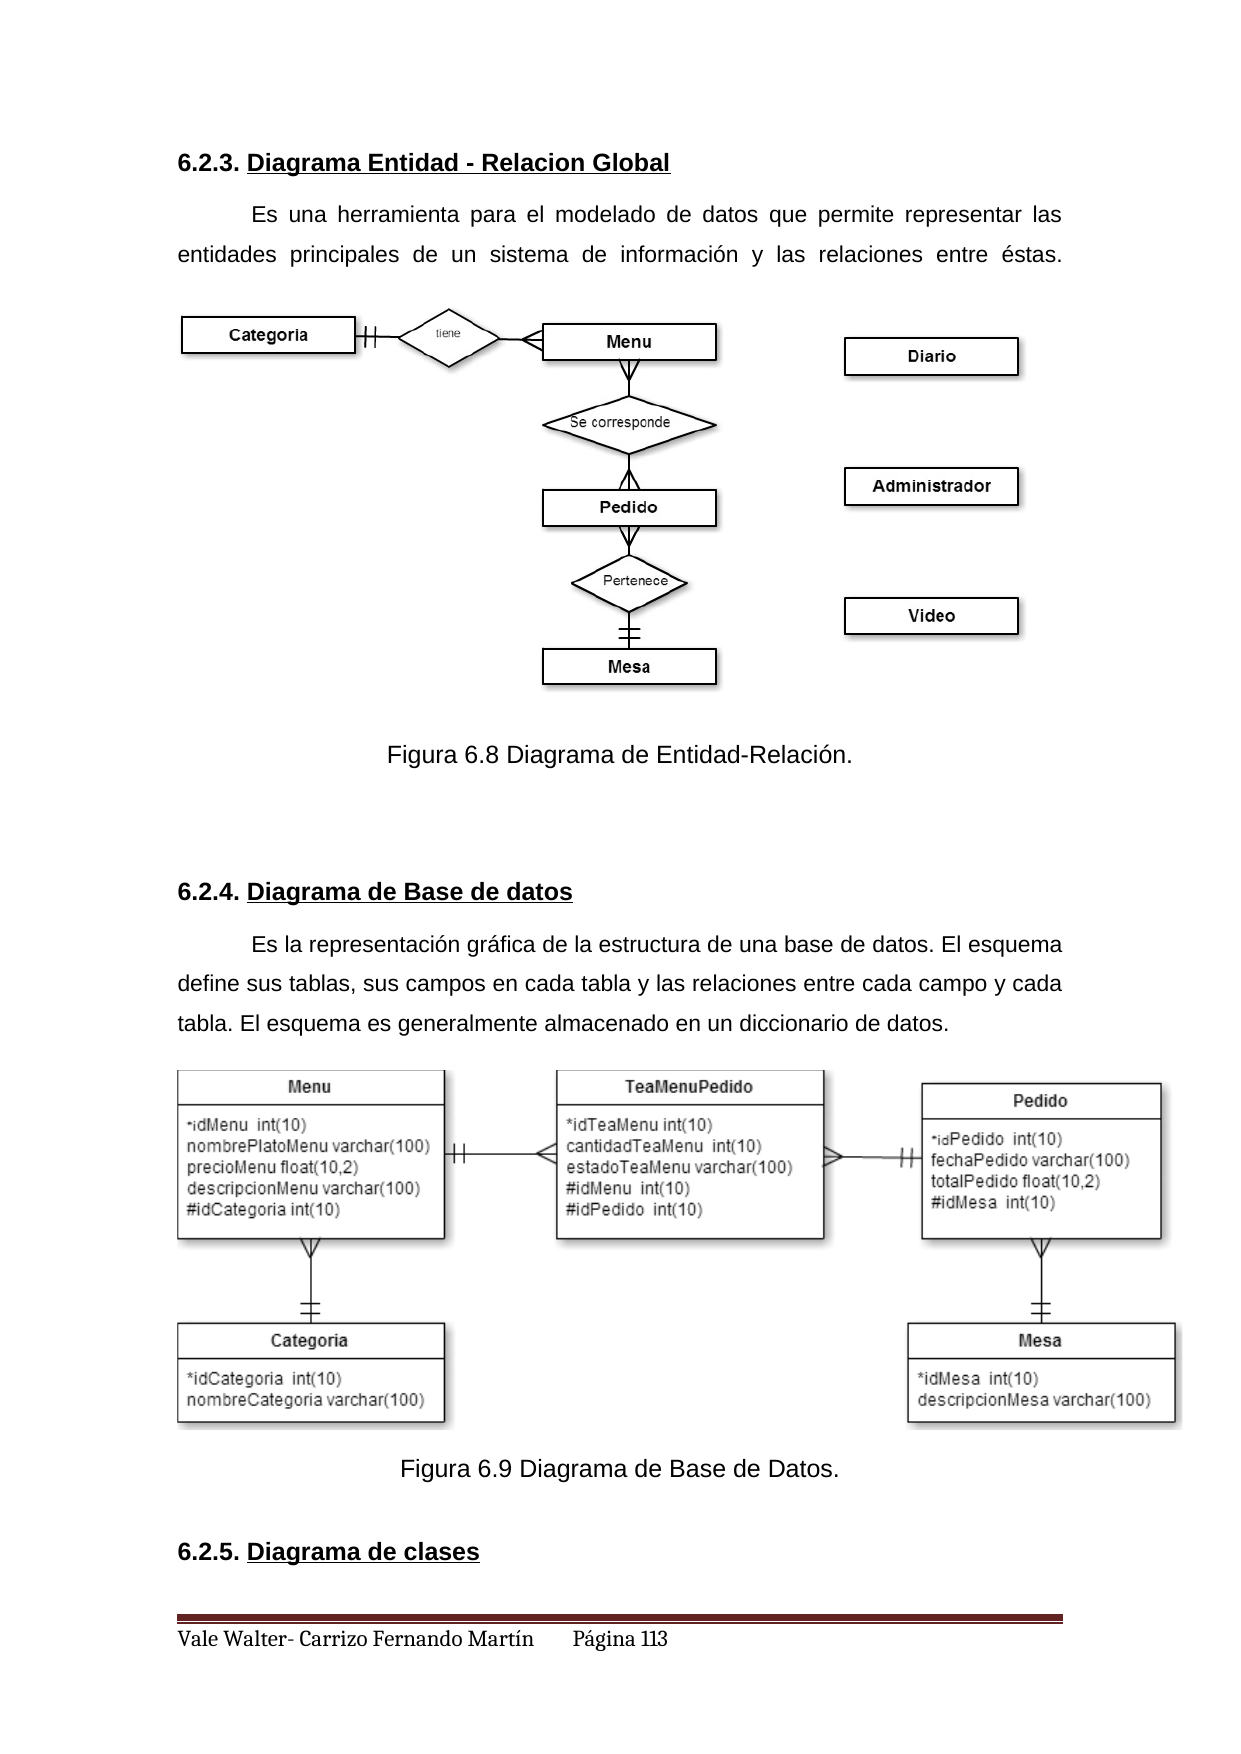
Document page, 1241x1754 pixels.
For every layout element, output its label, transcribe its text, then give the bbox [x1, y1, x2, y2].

picture [177, 280, 1063, 707]
text 6.2.4. Diagrama de Base de datos [177, 877, 1063, 906]
text Es la representación gráfica de la estructura de una base de datos. El esquema define sus tablas, sus campos en cada tabla y las relaciones entre cada campo y cada tabla. El esquema es generalmente almacenado en un diccionario de datos. [177, 931, 1063, 1036]
text Figura 6.8 Diagrama de Entidad-Relación. [177, 740, 1063, 769]
text 6.2.5. Diagrama de clases [177, 1537, 1063, 1566]
text Figura 6.9 Diagrama de Base de Datos. [177, 1454, 1063, 1483]
text 6.2.3. Diagrama Entidad - Relacion Global [177, 148, 1063, 176]
picture [177, 1070, 1183, 1430]
text Es una herramienta para el modelado de datos que permite representar las entidades principales de un sistema de información y las relaciones entre éstas. [177, 201, 1063, 280]
